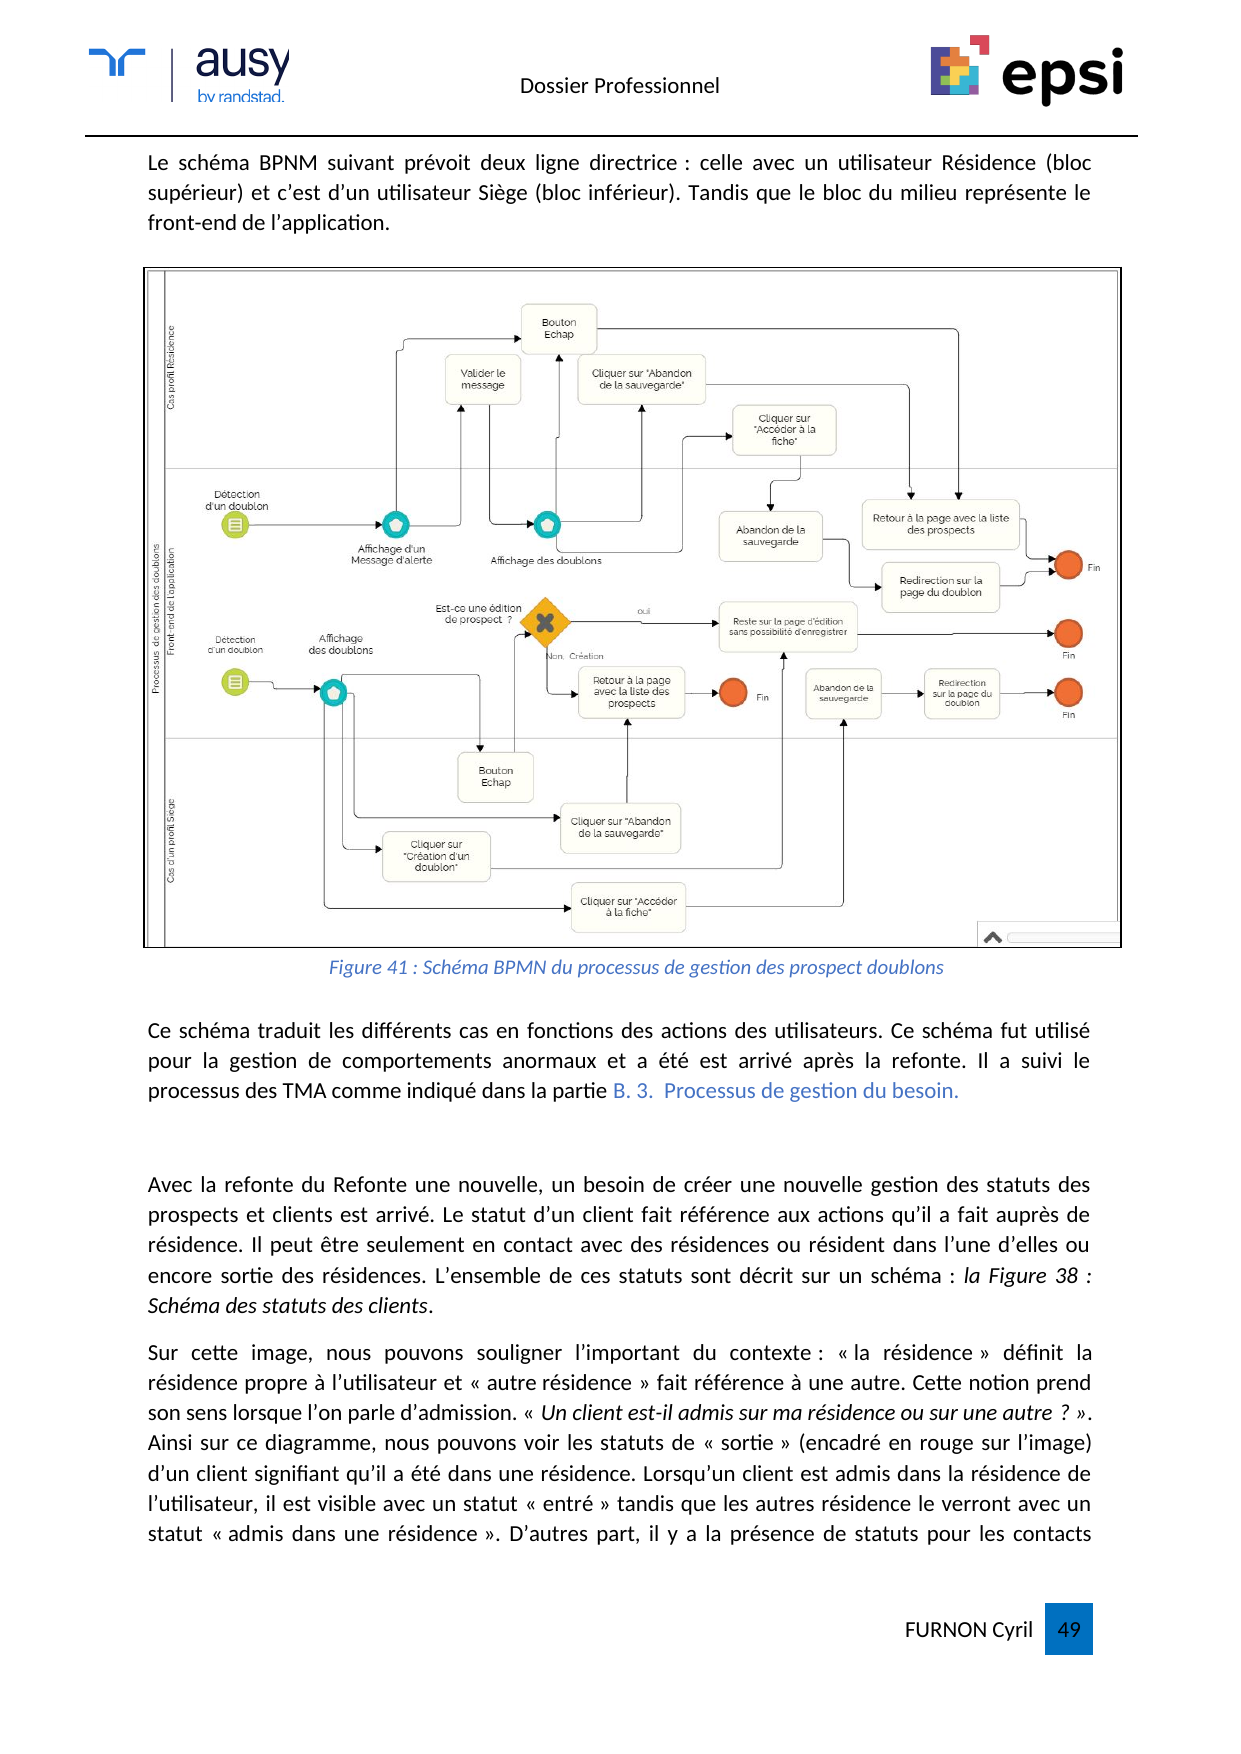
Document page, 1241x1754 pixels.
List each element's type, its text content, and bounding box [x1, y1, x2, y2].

text Avec la refonte du Refonte une nouvelle, un besoin de créer une nouvelle gestion des statuts des prospects et clients est arrivé. Le statut d’un client fait référence aux actions qu’il a fait auprès de résidence. Il peut être seulement en contact avec des résidences ou résident dans l’une d’elles ou encore sortie des résidences. L’ensemble de ces statuts sont décrit sur un schéma : la Figure 38 : Schéma des statuts des clients. [148, 1170, 1093, 1319]
text Le schéma BPNM suivant prévoit deux ligne directrice : celle avec un utilisateur Résidence (bloc supérieur) et c’est d’un utilisateur Siège (bloc inférieur). Tandis que le bloc du milieu représente le front-end de l’application. [148, 148, 1093, 236]
picture [145, 268, 1120, 947]
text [148, 1338, 1093, 1547]
text Ce schéma traduit les différents cas en fonctions des actions des utilisateurs. Ce schéma fut utilisé pour la gestion de comportements anormaux et a été est arrivé après la refonte. Il a suivi le processus des TMA comme indiqué dans la partie B. 3. Processus de gestion du besoin. [148, 1016, 1093, 1104]
picture [88, 48, 289, 102]
